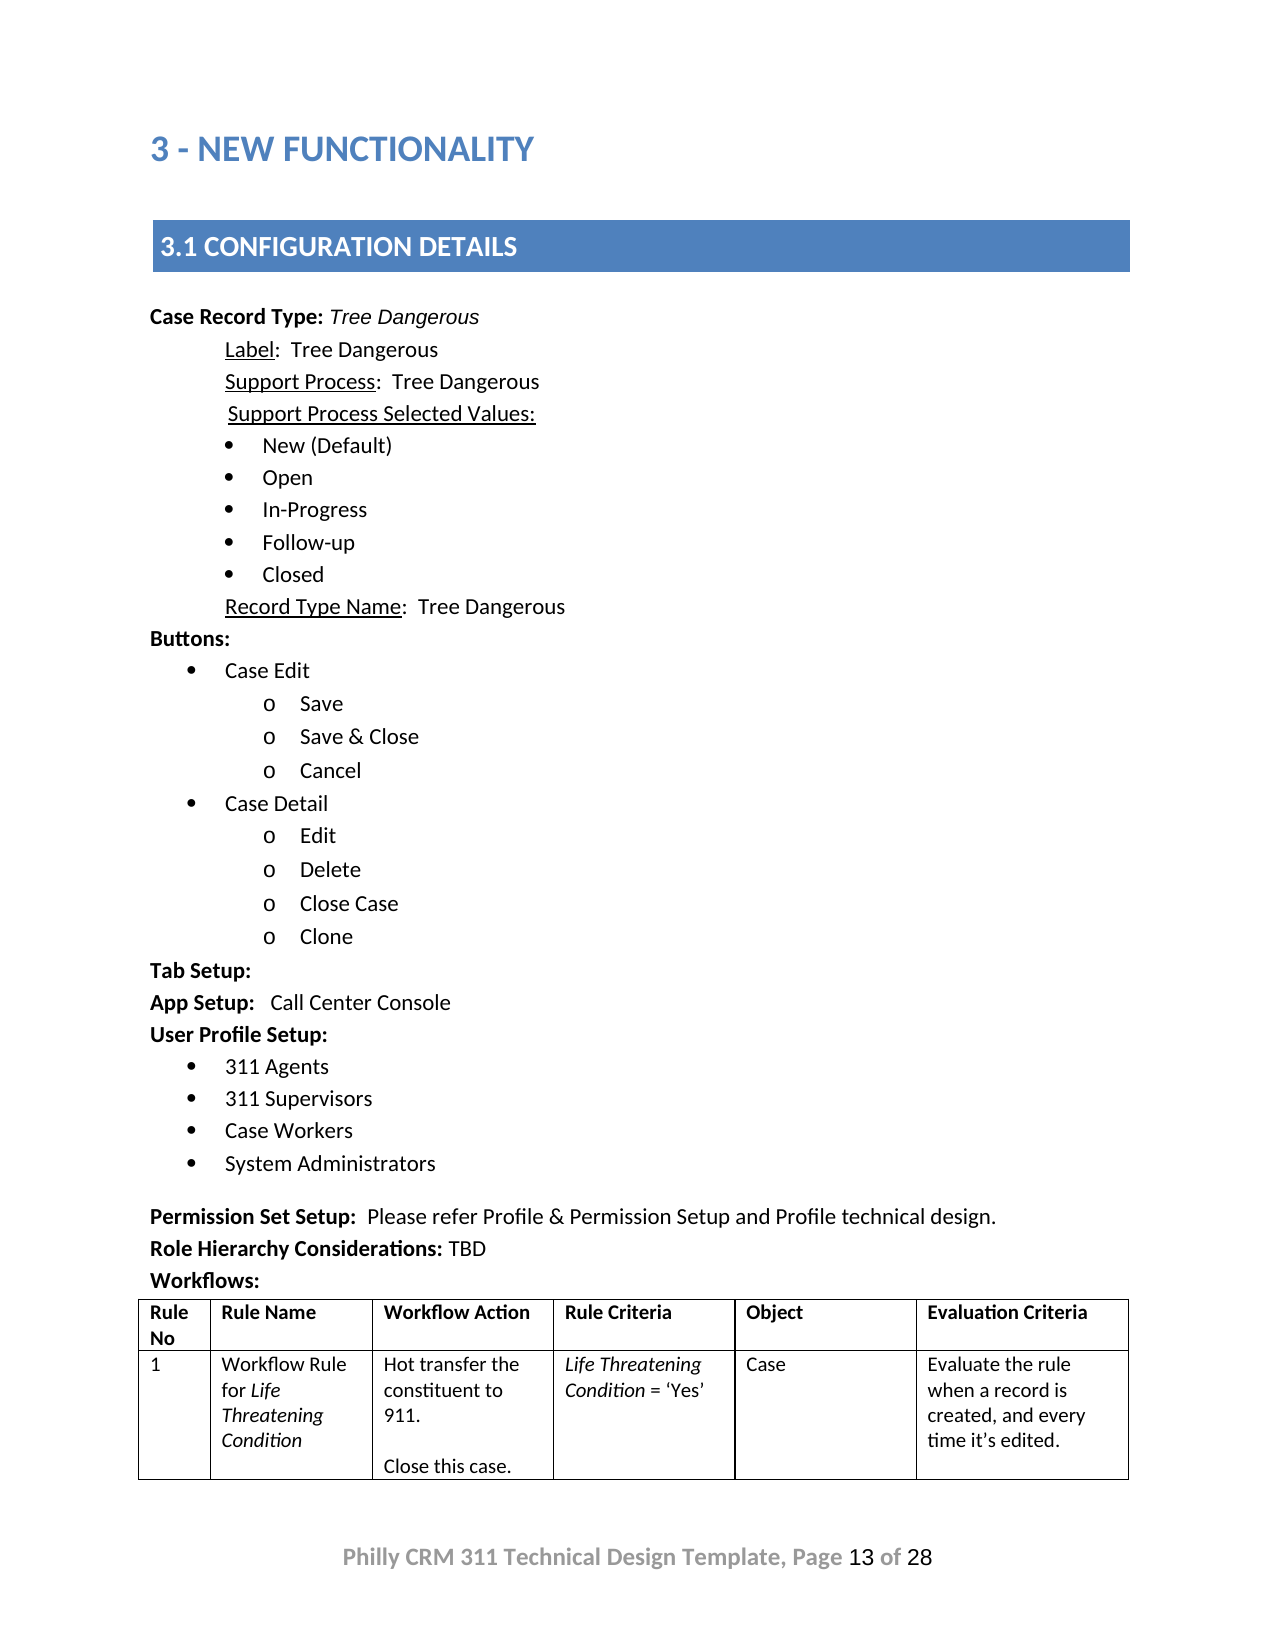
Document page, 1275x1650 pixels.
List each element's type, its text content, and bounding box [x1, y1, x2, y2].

text Label: Tree Dangerous [150, 335, 1125, 363]
list New (Default) [225, 431, 1125, 459]
list Case Edit [187, 657, 1125, 684]
text User Profile Setup: [150, 1020, 1125, 1048]
text Buttons: [150, 624, 1125, 652]
list Edit [262, 822, 1125, 851]
table_cell Hot transfer the constituent to 911. Close this case. [373, 1351, 553, 1478]
list Closed [225, 560, 1125, 588]
table_cell Case [736, 1351, 916, 1478]
text Support Process Selected Values: [150, 399, 1125, 427]
list Case Detail [187, 789, 1125, 817]
text Role Hierarchy Considerations: TBD [150, 1234, 1125, 1262]
table_header Rule Criteria [554, 1300, 734, 1350]
list In-Progress [225, 496, 1125, 524]
list Clone [262, 922, 1125, 951]
table_header 3.1 CONFIGURATION DETAILS [155, 223, 1128, 270]
list Save & Close [262, 722, 1125, 751]
text Support Process: Tree Dangerous [225, 367, 1125, 395]
text Record Type Name: Tree Dangerous [225, 592, 1125, 620]
list Follow-up [225, 528, 1125, 556]
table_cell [917, 1351, 1128, 1478]
list 311 Supervisors [187, 1084, 1125, 1112]
text Workflows: [150, 1266, 1125, 1294]
table_header Rule No [139, 1300, 210, 1350]
table_header Object [736, 1300, 916, 1350]
subtitle 3 - NEW FUNCTIONALITY [150, 125, 1125, 171]
list Case Workers [187, 1117, 1125, 1145]
text App Setup: Call Center Console [150, 988, 1125, 1016]
table_cell 1 [139, 1351, 210, 1478]
table_cell Workflow Rule for Life Threatening Condition [211, 1351, 372, 1478]
table_header Workflow Action [373, 1300, 553, 1350]
table_cell Life Threatening Condition = ‘Yes’ [554, 1351, 734, 1478]
list 311 Agents [187, 1052, 1125, 1080]
table_header Rule Name [211, 1300, 372, 1350]
list System Administrators [187, 1149, 1125, 1177]
list Close Case [262, 889, 1125, 918]
text Tab Setup: [150, 956, 1125, 984]
table_header Evaluation Criteria [917, 1300, 1128, 1350]
list Save [262, 689, 1125, 718]
list Open [225, 463, 1125, 491]
list Delete [262, 855, 1125, 884]
list Cancel [262, 756, 1125, 785]
text Permission Set Setup: Please refer Profile & Permission Setup and Profile technical design. [150, 1202, 1125, 1230]
text Case Record Type: Tree Dangerous [150, 302, 1125, 331]
